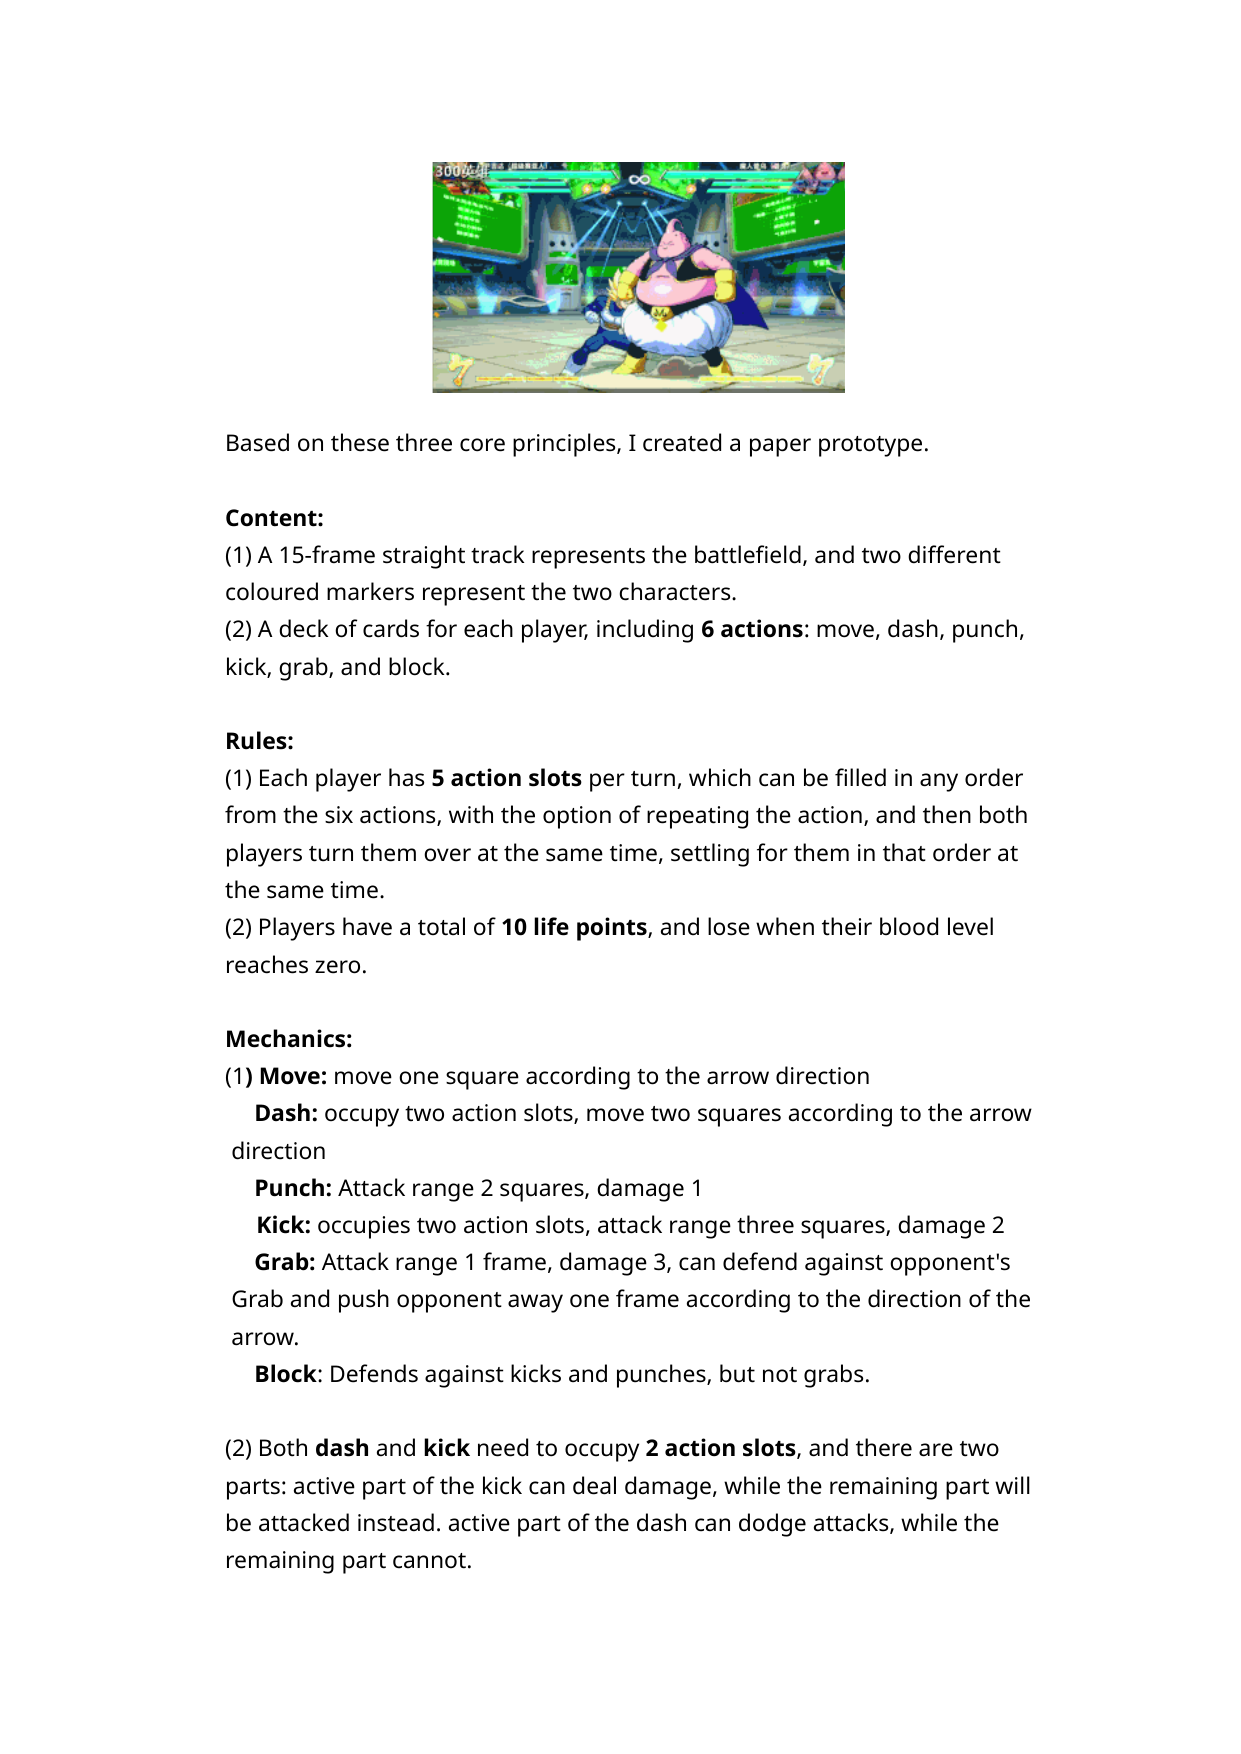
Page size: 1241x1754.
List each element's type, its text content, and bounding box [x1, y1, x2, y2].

list Based on these three core principles, I created a paper prototype. [225, 427, 1053, 459]
list Content: [225, 501, 1053, 533]
list Kick: occupies two action slots, attack range three squares, damage 2 [187, 1208, 1053, 1241]
list (2) Players have a total of 10 life points, and lose when their blood level reaches zero. [225, 911, 1053, 980]
list (2) Both dash and kick need to occupy 2 action slots, and there are two parts: active part of the kick can deal damage, while the remaining part will be attacked instead. active part of the dash can dodge attacks, while the remaining part cannot. [225, 1432, 1053, 1576]
list Dash: occupy two action slots, move two squares according to the arrow direction [231, 1097, 1053, 1166]
list Rules: [225, 724, 1053, 757]
list (1) Each player has 5 action slots per turn, which can be filled in any order from the six actions, with the option of repeating the action, and then both players turn them over at the same time, settling for them in that order at the same time. [225, 762, 1053, 906]
list (2) A deck of cards for each player, including 6 actions: move, dash, punch, kick, grab, and block. [225, 613, 1053, 682]
list Grab: Attack range 1 frame, damage 3, can defend against opponent's Grab and push opponent away one frame according to the direction of the arrow. [231, 1246, 1053, 1353]
list Punch: Attack range 2 squares, damage 1 [248, 1171, 1053, 1204]
list Mechanics: [225, 1022, 1053, 1055]
list Block: Defends against kicks and punches, but not grabs. [231, 1357, 1053, 1390]
list (1) A 15-frame straight track represents the battlefield, and two different coloured markers represent the two characters. [225, 538, 1053, 608]
picture [432, 162, 845, 393]
list (1) Move: move one square according to the arrow direction [225, 1059, 1053, 1092]
